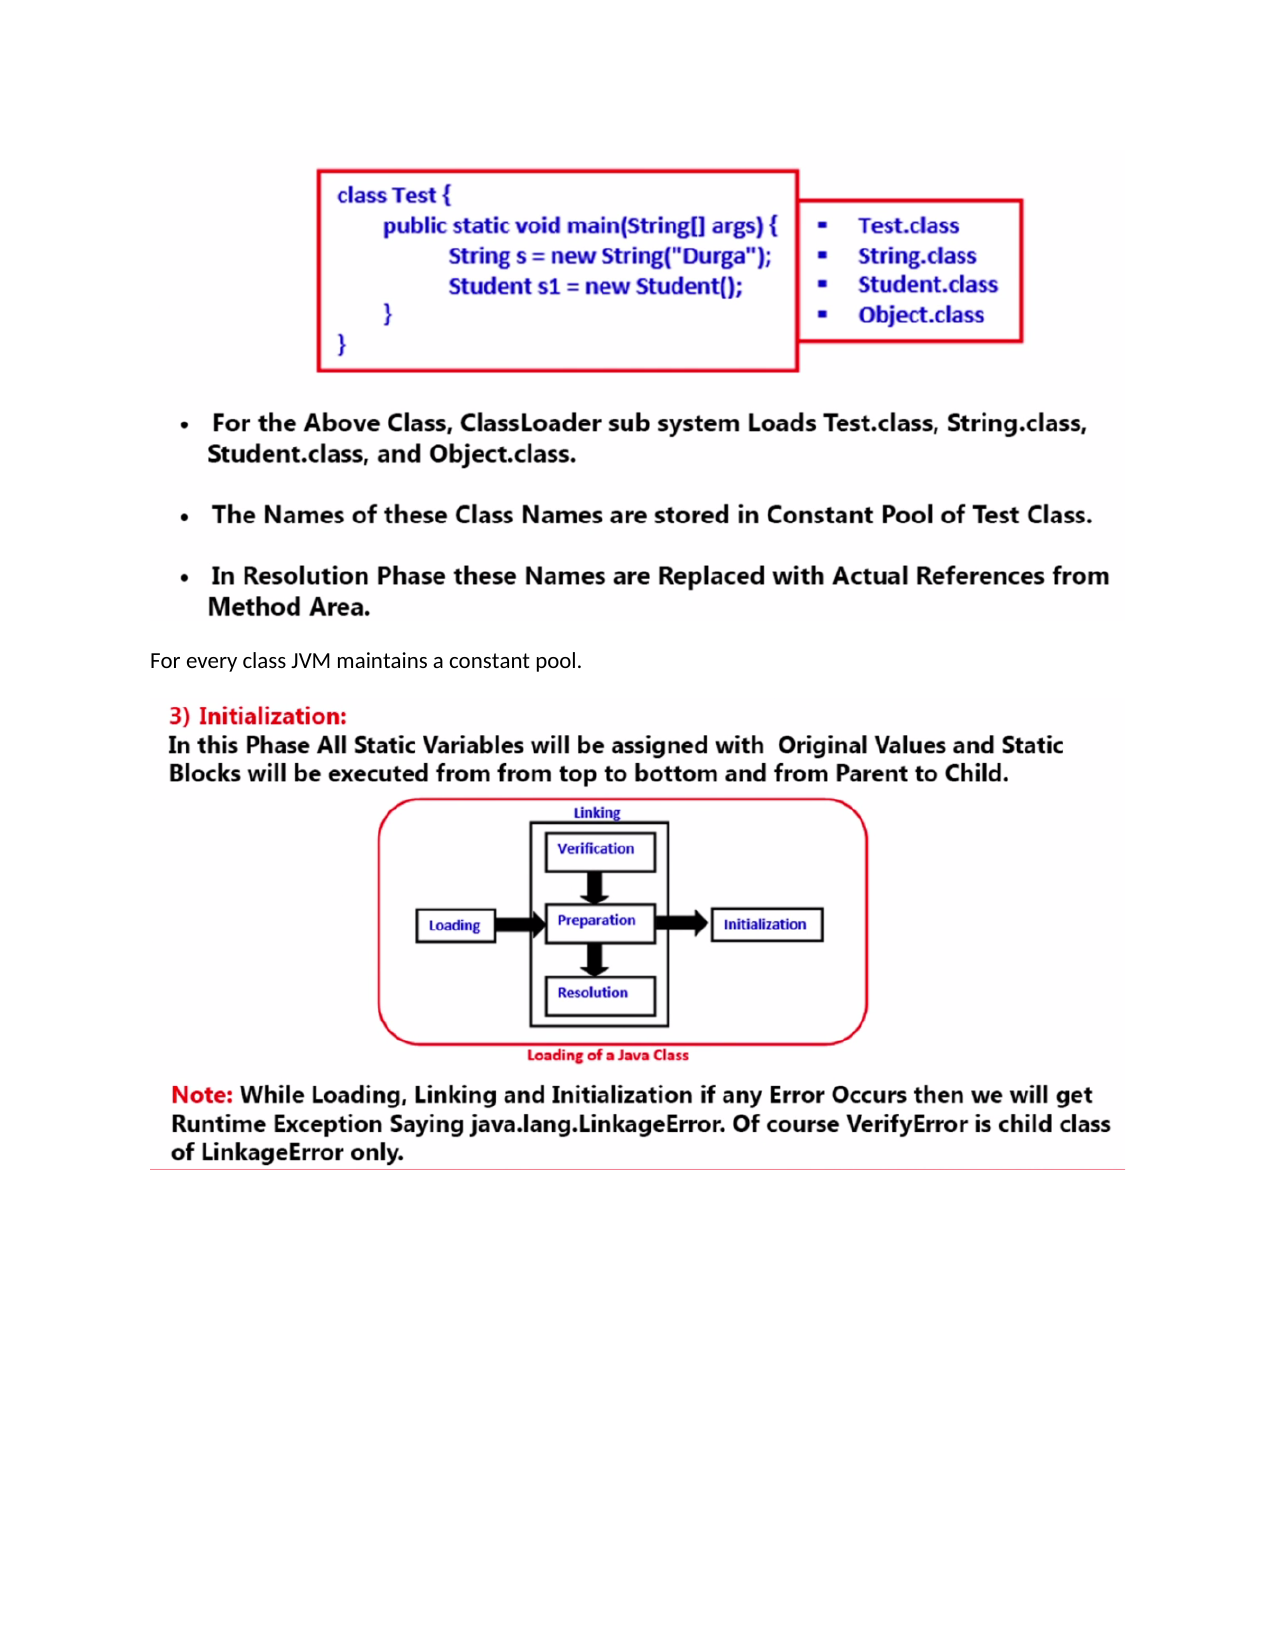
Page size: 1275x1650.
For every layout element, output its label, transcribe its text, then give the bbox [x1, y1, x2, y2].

picture [150, 698, 1125, 1170]
picture [150, 150, 1125, 621]
text For every class JVM maintains a constant pool. [150, 646, 1125, 674]
